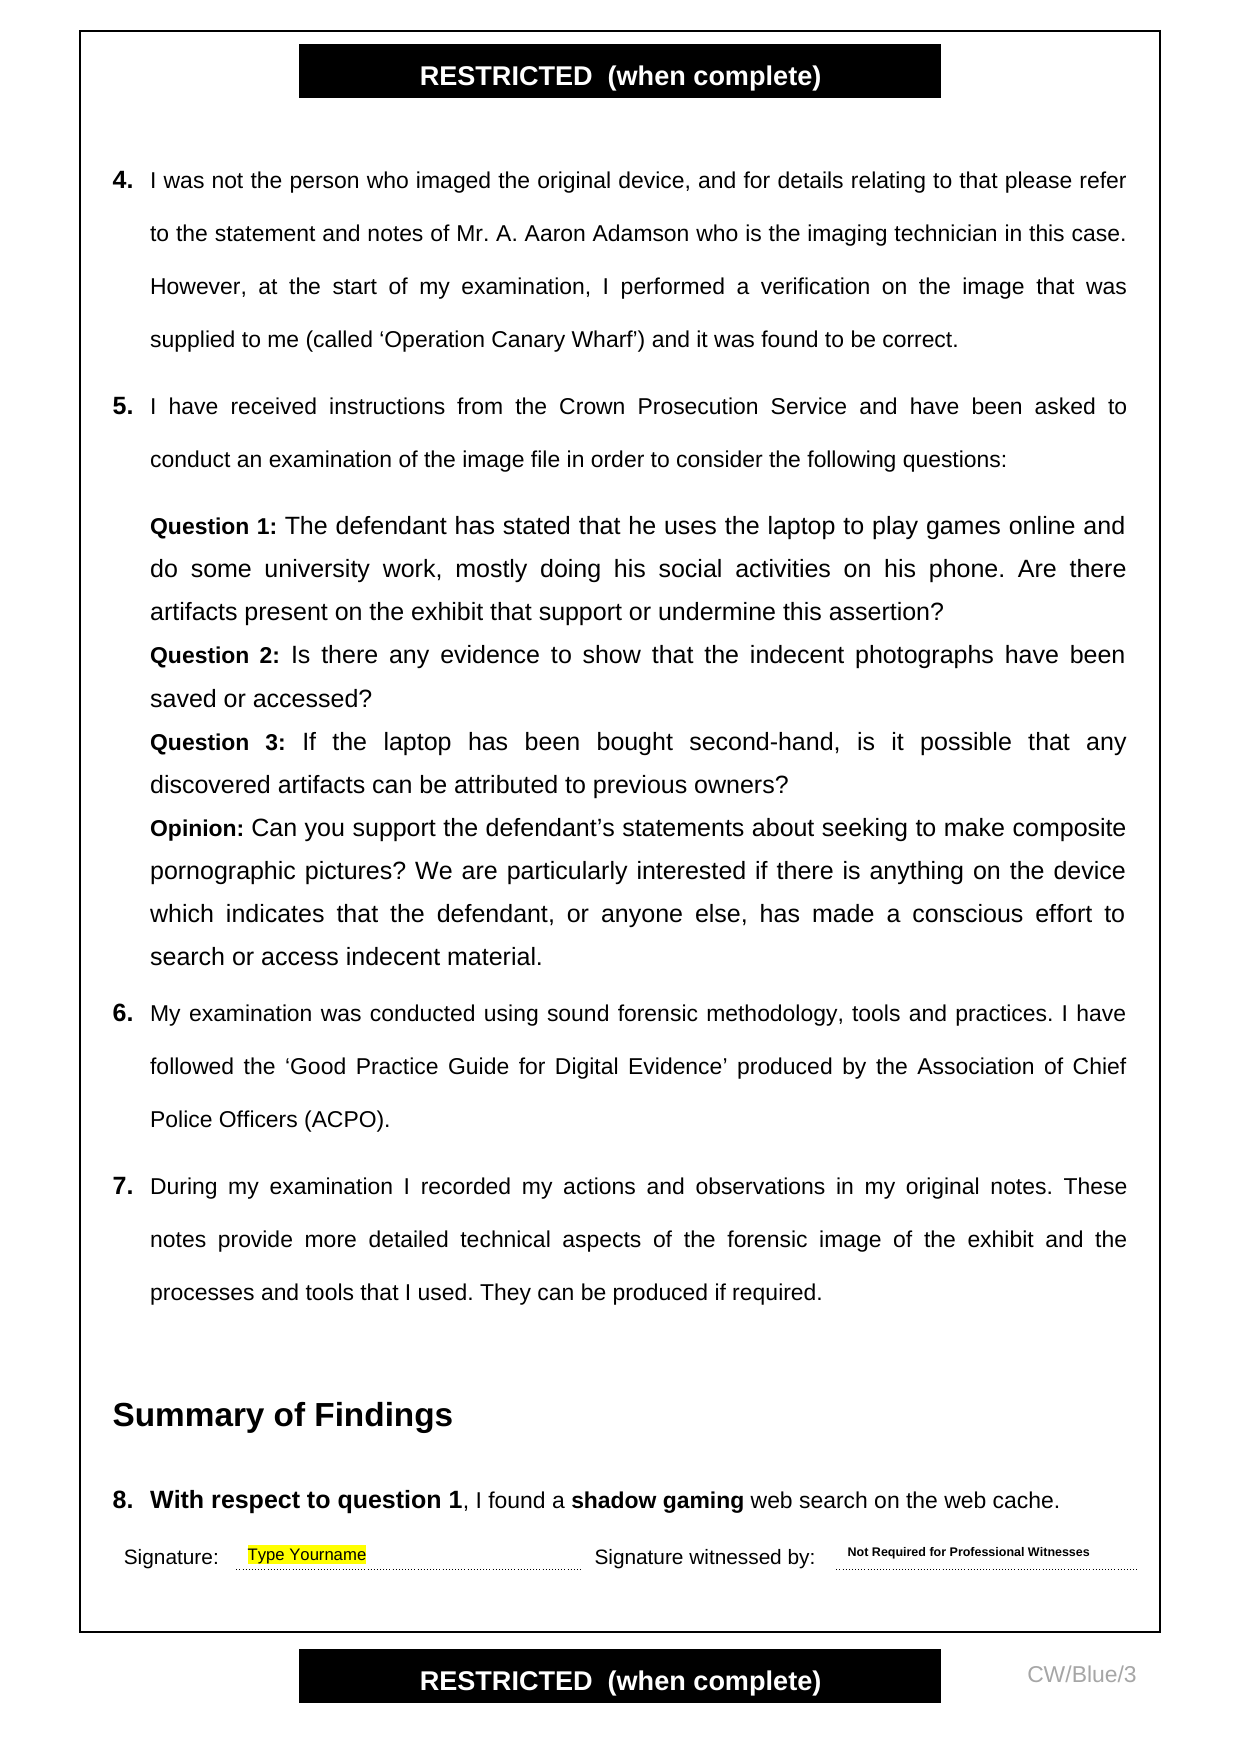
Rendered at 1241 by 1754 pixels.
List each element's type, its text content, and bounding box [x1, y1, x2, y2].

list I have received instructions from the Crown Prosecution Service and have been asked to conduct an examination of the image file in order to consider the following questions: [112, 391, 1128, 472]
text Question 2: Is there any evidence to show that the indecent photographs have been saved or accessed? [150, 640, 1128, 712]
subtitle Summary of Findings [112, 1395, 1128, 1434]
list During my examination I recorded my actions and observations in my original notes. These notes provide more detailed technical aspects of the forensic image of the exhibit and the processes and tools that I used. They can be produced if required. [112, 1171, 1128, 1305]
list With respect to question 1, I found a shadow gaming web search on the web cache. [112, 1485, 1128, 1513]
list I was not the person who imaged the original device, and for details relating to that please refer to the statement and notes of Mr. A. Aaron Adamson who is the imaging technician in this case. However, at the start of my examination, I performed a verification on the image that was supplied to me (called ‘Operation Canary Wharf’) and it was found to be correct. [112, 165, 1128, 352]
text Opinion: Can you support the defendant’s statements about seeking to make composite pornographic pictures? We are particularly interested if there is anything on the device which indicates that the defendant, or anyone else, has made a conscious effort to search or access indecent material. [150, 813, 1128, 971]
text Question 3: If the laptop has been bought second-hand, is it possible that any discovered artifacts can be attributed to previous owners? [150, 727, 1128, 798]
list My examination was conducted using sound forensic methodology, tools and practices. I have followed the ‘Good Practice Guide for Digital Evidence’ produced by the Association of Chief Police Officers (ACPO). [112, 998, 1128, 1132]
text Question 1: The defendant has stated that he uses the laptop to play games online and do some university work, mostly doing his social activities on his phone. Are there artifacts present on the exhibit that support or undermine this assertion? [150, 511, 1128, 626]
